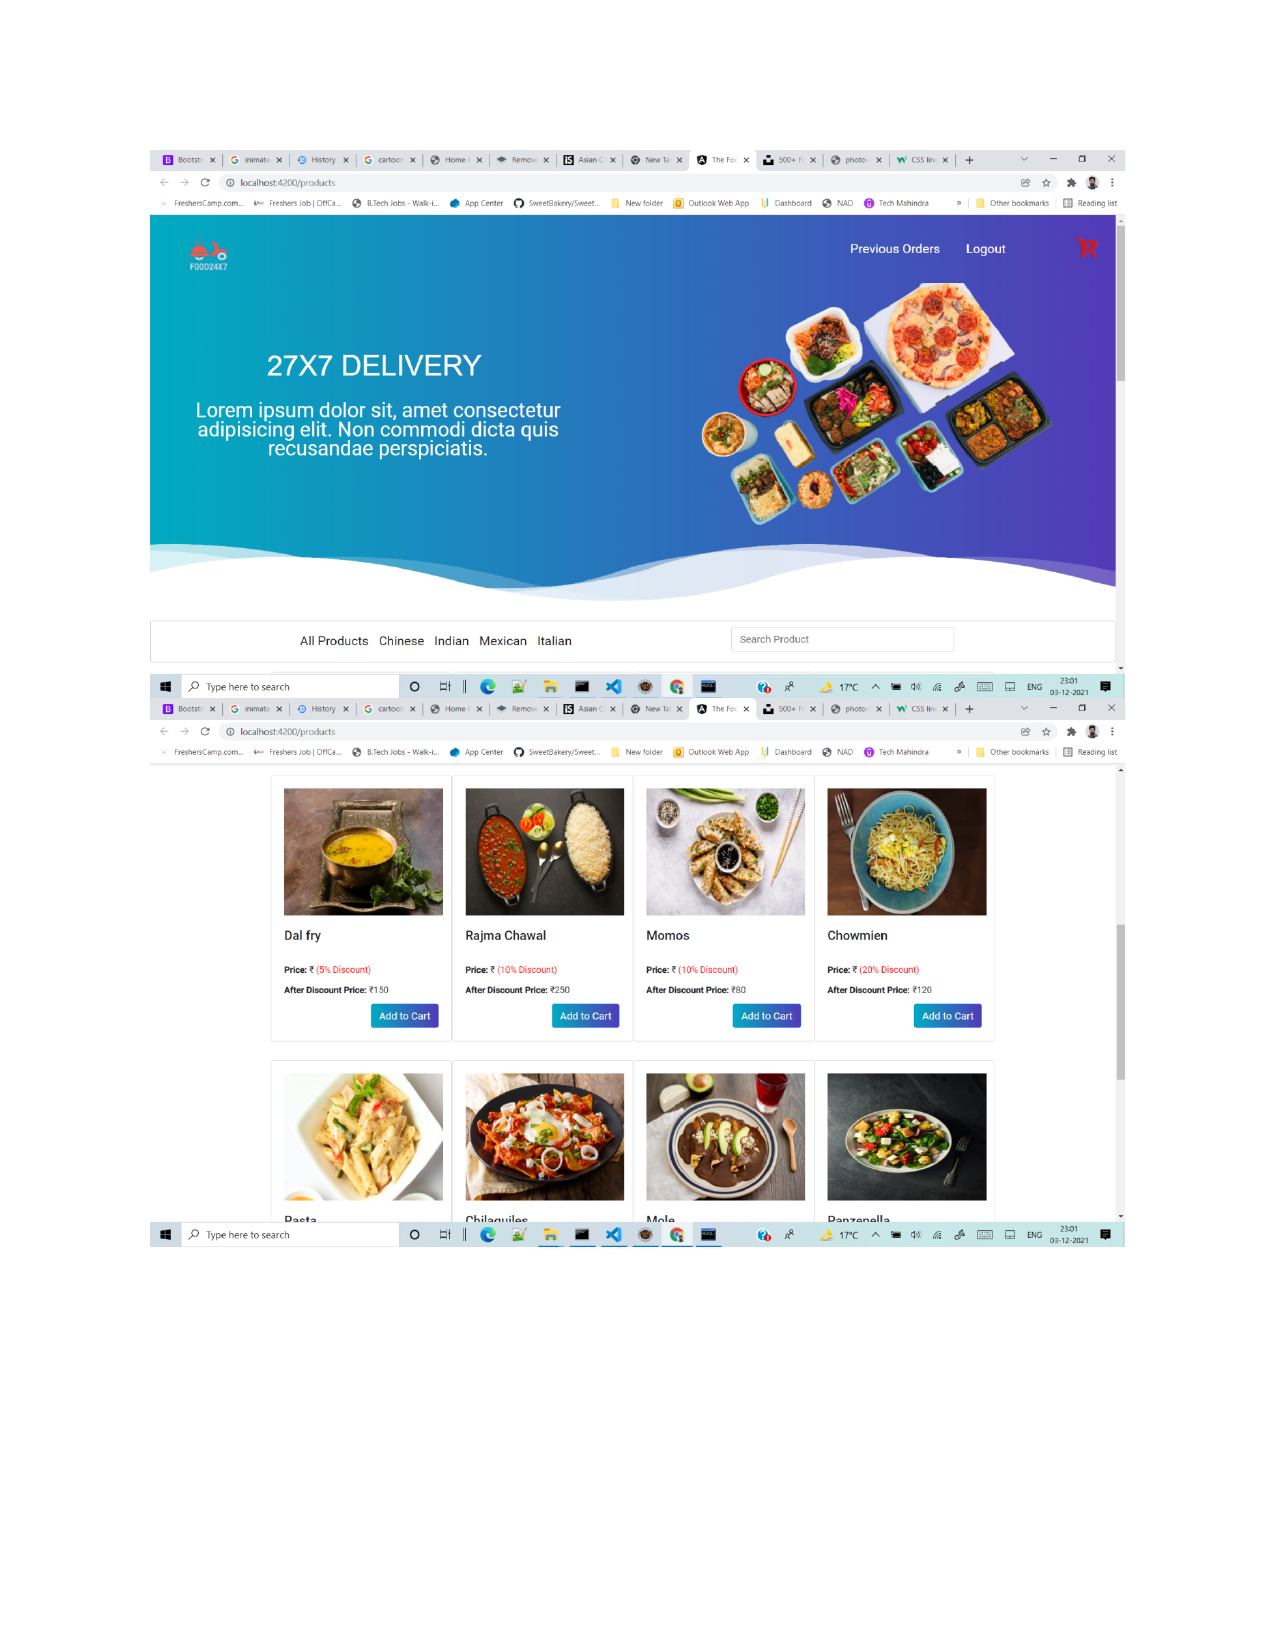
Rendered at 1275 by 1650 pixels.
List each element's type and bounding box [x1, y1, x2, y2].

picture [150, 150, 1125, 1247]
